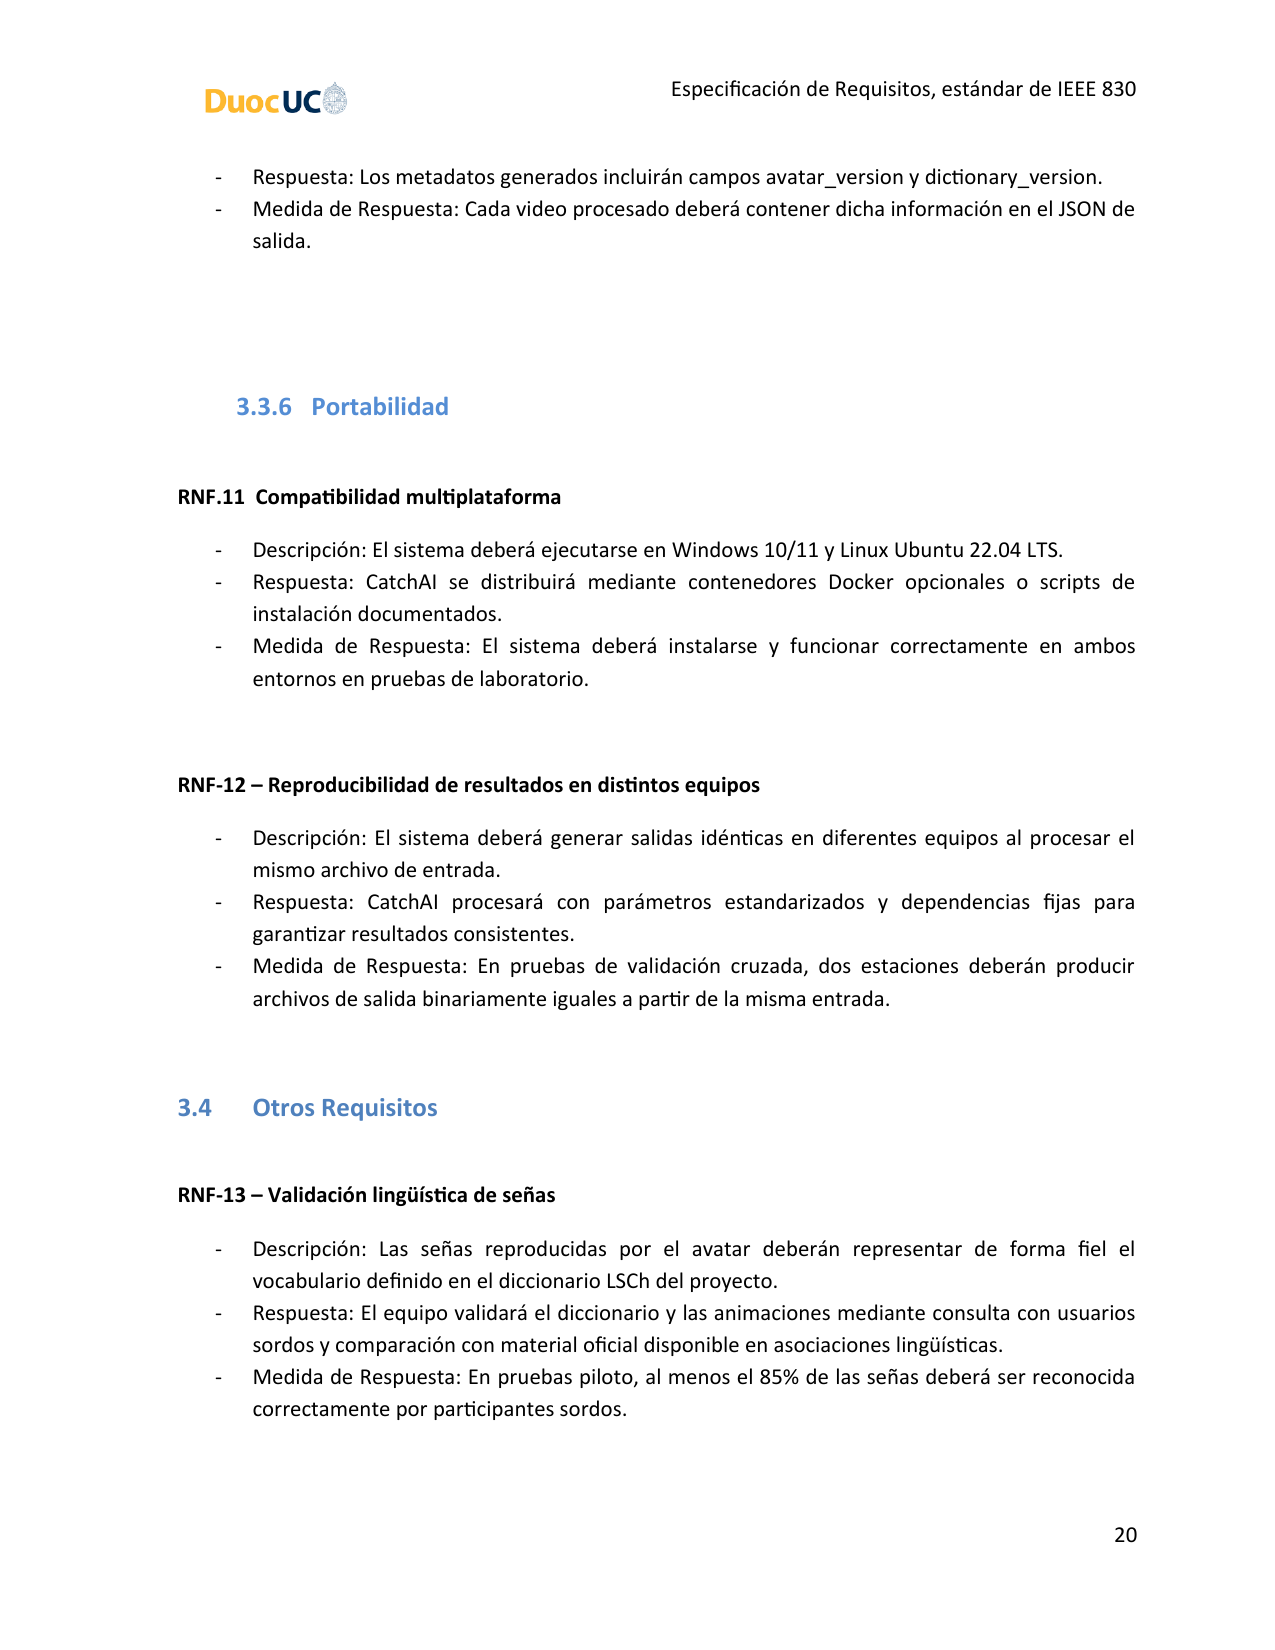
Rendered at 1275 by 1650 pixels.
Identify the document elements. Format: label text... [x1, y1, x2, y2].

list Descripción: El sistema deberá ejecutarse en Windows 10/11 y Linux Ubuntu 22.04 LTS. [215, 535, 1137, 563]
list Respuesta: CatchAI se distribuirá mediante contenedores Docker opcionales o scripts de instalación documentados. [215, 567, 1137, 627]
text RNF.11 Compatibilidad multiplataforma [177, 482, 1137, 510]
list Respuesta: El equipo validará el diccionario y las animaciones mediante consulta con usuarios sordos y comparación con material oficial disponible en asociaciones lingüísticas. [215, 1298, 1137, 1358]
list Respuesta: CatchAI procesará con parámetros estandarizados y dependencias fijas para garantizar resultados consistentes. [215, 887, 1137, 947]
text RNF-13 – Validación lingüística de señas [177, 1181, 1137, 1209]
list Respuesta: Los metadatos generados incluirán campos avatar_version y dictionary_version. [215, 162, 1137, 190]
list Medida de Respuesta: En pruebas piloto, al menos el 85% de las señas deberá ser reconocida correctamente por participantes sordos. [215, 1362, 1137, 1423]
list Descripción: Las señas reproducidas por el avatar deberán representar de forma fiel el vocabulario definido en el diccionario LSCh del proyecto. [215, 1234, 1137, 1294]
list Descripción: El sistema deberá generar salidas idénticas en diferentes equipos al procesar el mismo archivo de entrada. [215, 823, 1137, 883]
text RNF-12 – Reproducibilidad de resultados en distintos equipos [177, 770, 1137, 798]
list Medida de Respuesta: Cada video procesado deberá contener dicha información en el JSON de salida. [215, 194, 1137, 254]
subtitle 3.3.6 Portabilidad [236, 389, 1137, 423]
subtitle 3.4 Otros Requisitos [177, 1090, 1137, 1123]
list Medida de Respuesta: En pruebas de validación cruzada, dos estaciones deberán producir archivos de salida binariamente iguales a partir de la misma entrada. [215, 951, 1137, 1012]
list Medida de Respuesta: El sistema deberá instalarse y funcionar correctamente en ambos entornos en pruebas de laboratorio. [215, 631, 1137, 692]
picture [198, 78, 352, 117]
